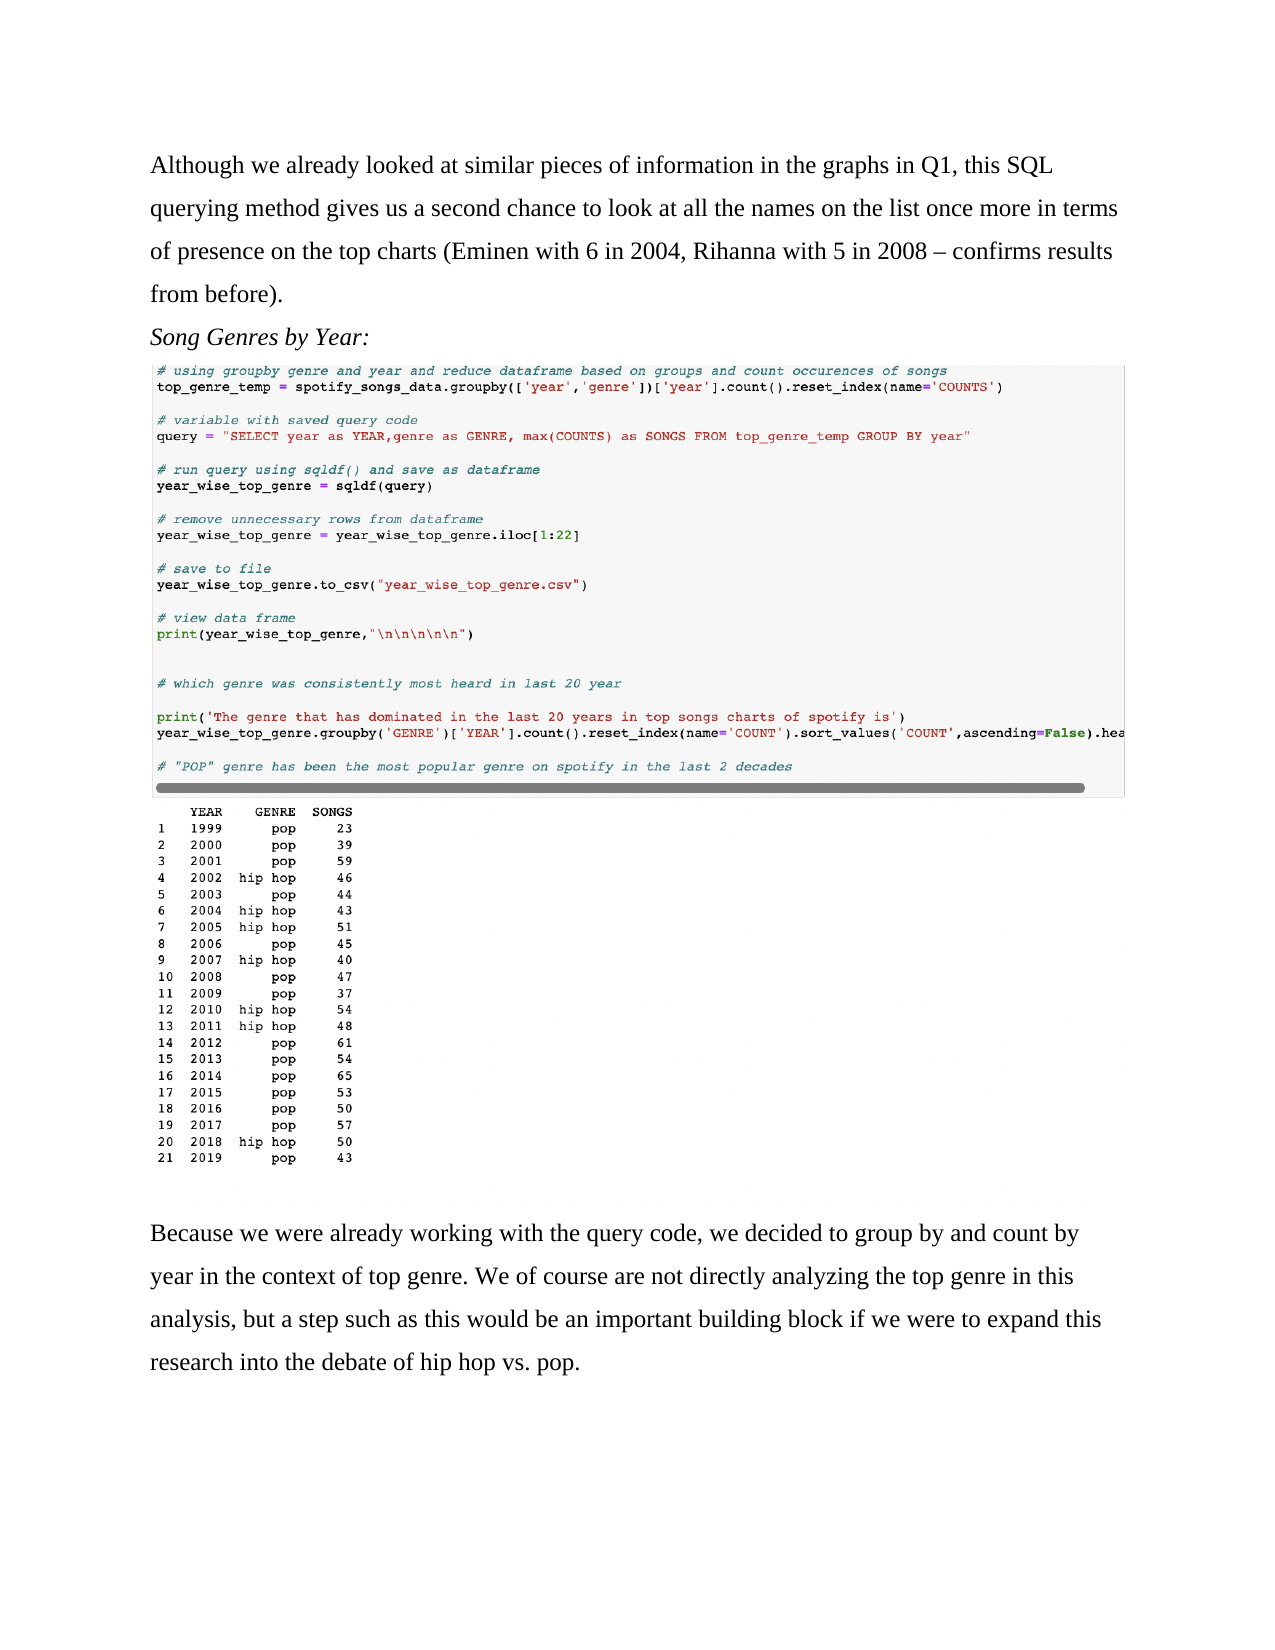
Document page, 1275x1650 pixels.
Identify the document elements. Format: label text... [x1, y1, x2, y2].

picture [150, 365, 1125, 1203]
text Song Genres by Year: [150, 322, 1125, 351]
text Because we were already working with the query code, we decided to group by and count by year in the context of top genre. We of course are not directly analyzing the top genre in this analysis, but a step such as this would be an important building block if we were to expand this research into the debate of hip hop vs. pop. [150, 1218, 1125, 1376]
text Although we already looked at similar pieces of information in the graphs in Q1, this SQL querying method gives us a second chance to look at all the names on the list once more in terms of presence on the top charts (Eminen with 6 in 2004, Rihanna with 5 in 2008 – confirms results from before). [150, 150, 1125, 308]
